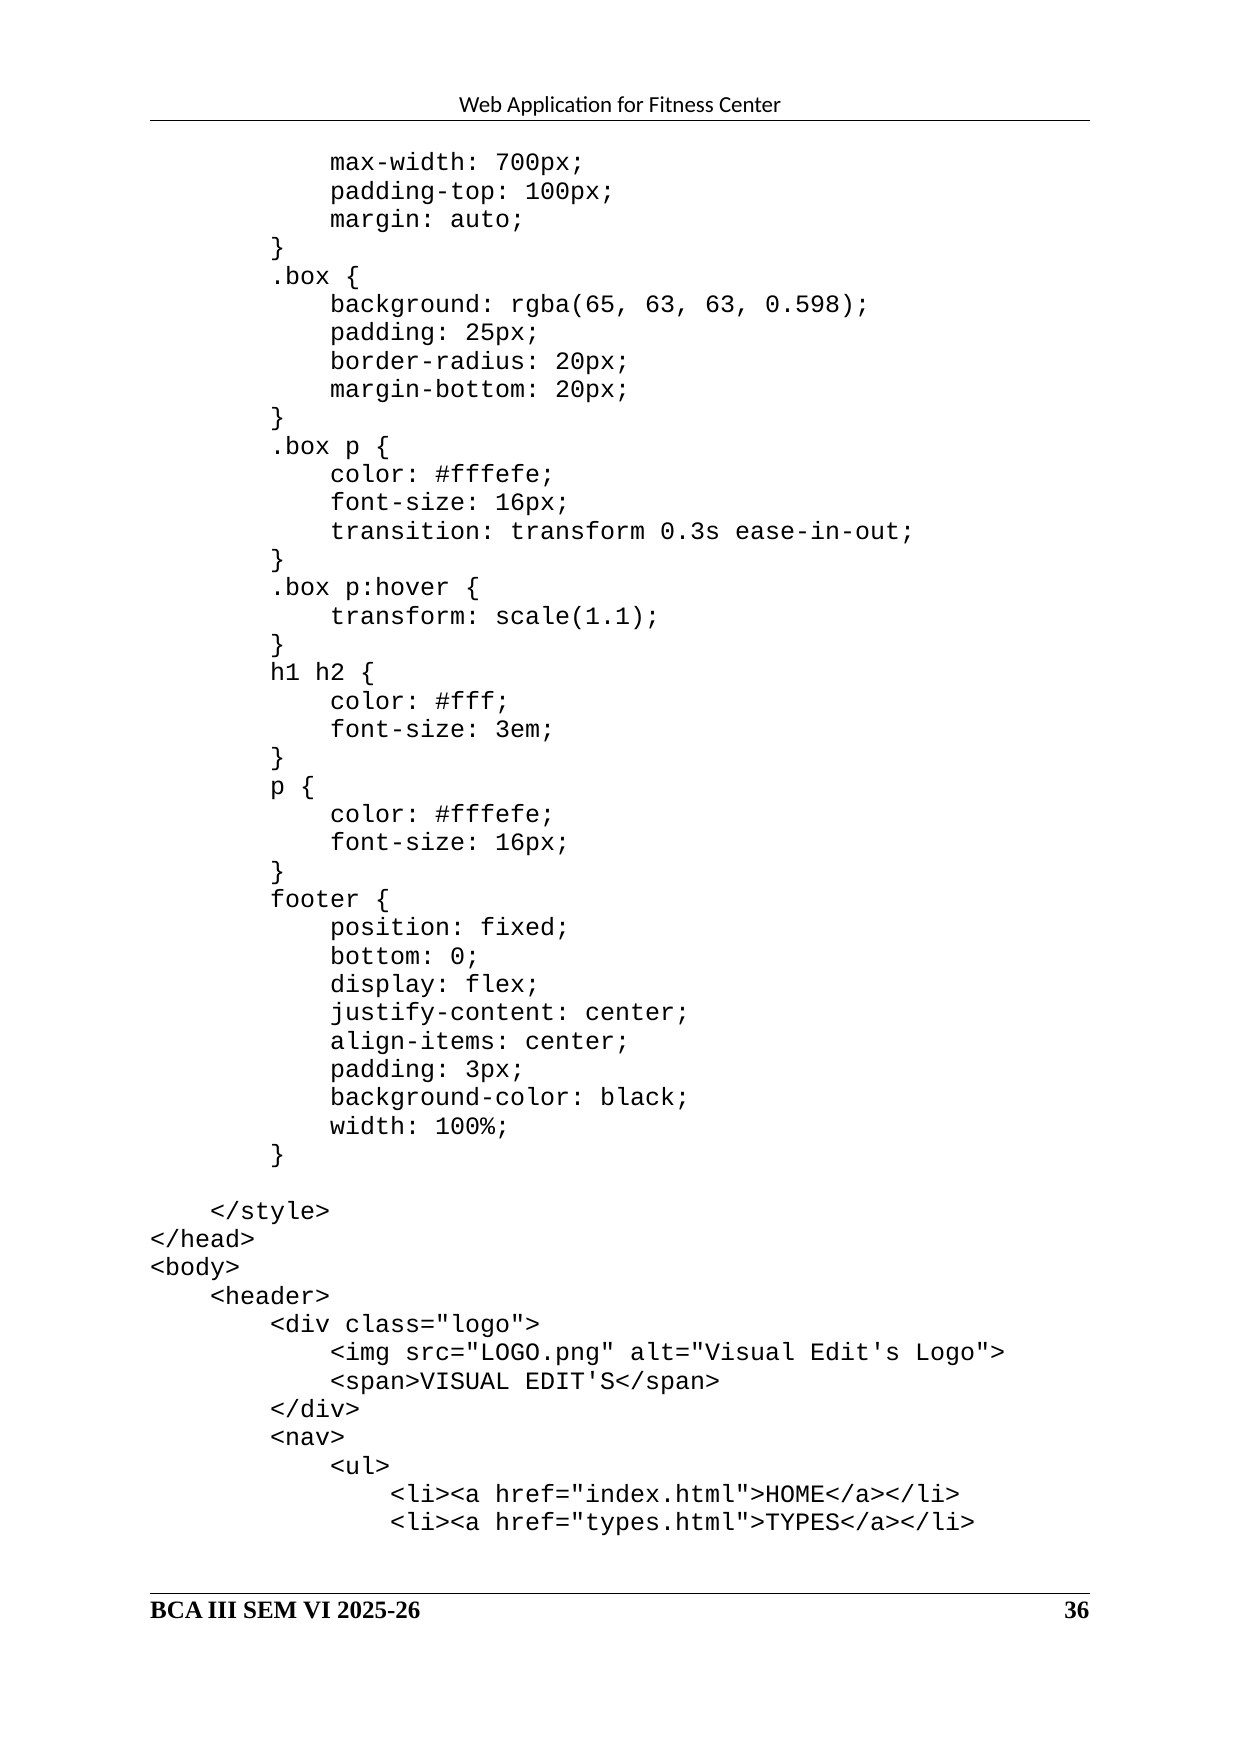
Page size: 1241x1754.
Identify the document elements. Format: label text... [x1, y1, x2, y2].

text <header> [150, 1283, 1090, 1312]
text h1 h2 { [150, 660, 1090, 688]
text max-width: 700px; [150, 150, 1090, 178]
text color: #fff; [150, 688, 1090, 717]
text <li><a href="types.html">TYPES</a></li> [150, 1510, 1090, 1538]
text .box p { [150, 433, 1090, 462]
text } [150, 632, 1090, 660]
text <div class="logo"> [150, 1312, 1090, 1340]
text .box { [150, 263, 1090, 292]
text <span>VISUAL EDIT'S</span> [150, 1368, 1090, 1397]
text <ul> [150, 1453, 1090, 1482]
text padding: 25px; [150, 320, 1090, 348]
text border-radius: 20px; [150, 348, 1090, 377]
text <img src="LOGO.png" alt="Visual Edit's Logo"> [150, 1340, 1090, 1368]
text padding: 3px; [150, 1057, 1090, 1085]
text position: fixed; [150, 915, 1090, 943]
text padding-top: 100px; [150, 178, 1090, 207]
text footer { [150, 887, 1090, 915]
text <body> [150, 1255, 1090, 1283]
text justify-content: center; [150, 1000, 1090, 1028]
text transition: transform 0.3s ease-in-out; [150, 518, 1090, 547]
text bottom: 0; [150, 943, 1090, 972]
text .box p:hover { [150, 575, 1090, 603]
text color: #fffefe; [150, 802, 1090, 830]
text <li><a href="index.html">HOME</a></li> [150, 1482, 1090, 1510]
text } [150, 745, 1090, 773]
text } [150, 235, 1090, 263]
text background: rgba(65, 63, 63, 0.598); [150, 292, 1090, 320]
text </style> [150, 1198, 1090, 1227]
text } [150, 405, 1090, 433]
text transform: scale(1.1); [150, 603, 1090, 632]
text } [150, 1142, 1090, 1170]
text } [150, 858, 1090, 887]
text } [150, 547, 1090, 575]
text display: flex; [150, 972, 1090, 1000]
text margin: auto; [150, 207, 1090, 235]
text align-items: center; [150, 1028, 1090, 1057]
text margin-bottom: 20px; [150, 377, 1090, 405]
text font-size: 16px; [150, 830, 1090, 858]
text font-size: 3em; [150, 717, 1090, 745]
text </div> [150, 1397, 1090, 1425]
text width: 100%; [150, 1113, 1090, 1142]
text font-size: 16px; [150, 490, 1090, 518]
text <nav> [150, 1425, 1090, 1453]
text color: #fffefe; [150, 462, 1090, 490]
text background-color: black; [150, 1085, 1090, 1113]
text p { [150, 773, 1090, 802]
text </head> [150, 1227, 1090, 1255]
